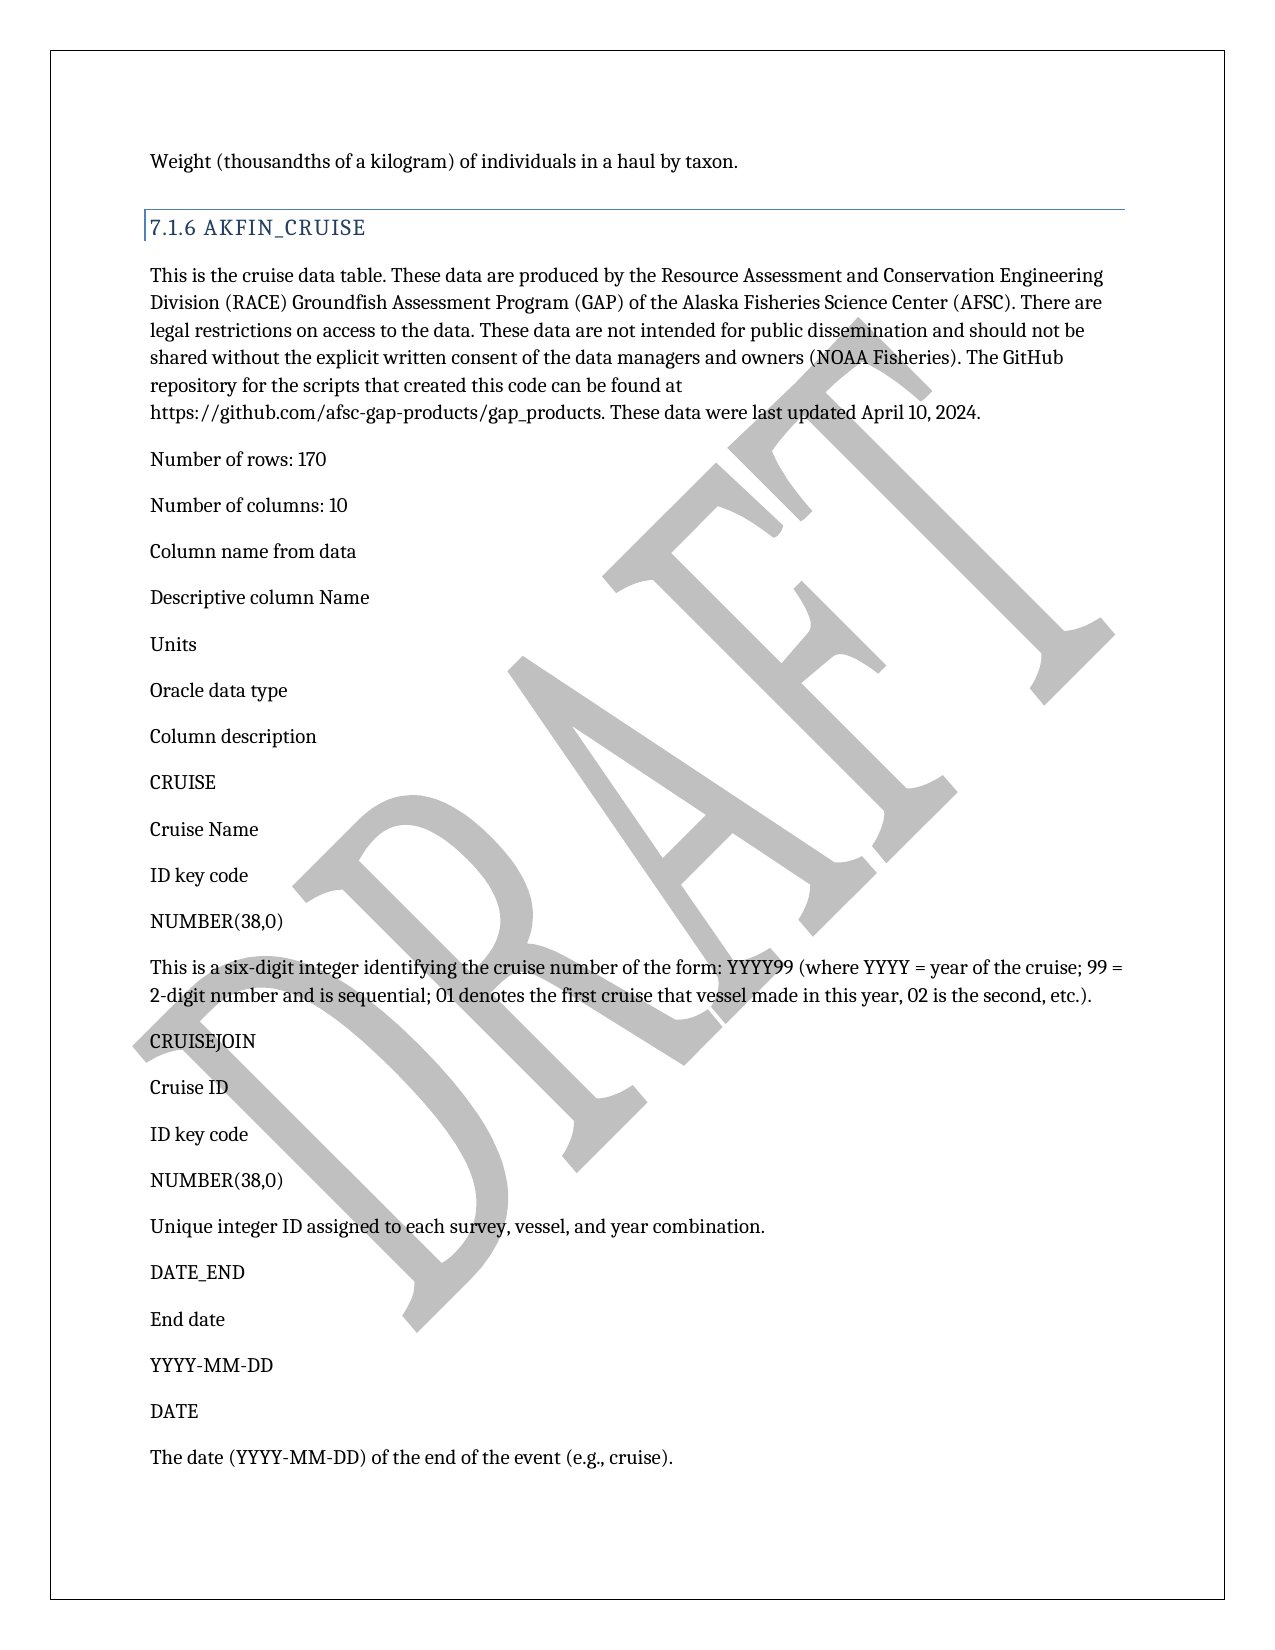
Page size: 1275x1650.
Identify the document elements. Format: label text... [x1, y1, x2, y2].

text Number of columns: 10 [150, 493, 1125, 517]
text NUMBER(38,0) [150, 1168, 1125, 1192]
text Column name from data [150, 540, 1125, 564]
text DATE [150, 1400, 1125, 1424]
text Cruise Name [150, 817, 1125, 841]
text End date [150, 1307, 1125, 1331]
text This is the cruise data table. These data are produced by the Resource Assessment and Conservation Engineering Division (RACE) Groundfish Assessment Program (GAP) of the Alaska Fisheries Science Center (AFSC). There are legal restrictions on access to the data. These data are not intended for public dissemination and should not be shared without the explicit written consent of the data managers and owners (NOAA Fisheries). The GitHub repository for the scripts that created this code can be found at https://github.com/afsc-gap-products/gap_products. These data were last updated April 10, 2024. [150, 263, 1125, 425]
text Descriptive column Name [150, 586, 1125, 610]
text Units [150, 632, 1125, 656]
text Number of rows: 170 [150, 447, 1125, 471]
text YYYY-MM-DD [150, 1353, 1125, 1377]
text Cruise ID [150, 1076, 1125, 1100]
text This is a six-digit integer identifying the cruise number of the form: YYYY99 (where YYYY = year of the cruise; 99 = 2-digit number and is sequential; 01 denotes the first cruise that vessel made in this year, 02 is the second, etc.). [150, 956, 1125, 1007]
text CRUISE [150, 771, 1125, 795]
text Oracle data type [150, 678, 1125, 702]
text Column description [150, 725, 1125, 749]
text NUMBER(38,0) [150, 910, 1125, 934]
text ID key code [150, 863, 1125, 887]
text DATE_END [150, 1261, 1125, 1285]
text CRUISEJOIN [150, 1030, 1125, 1054]
text ID key code [150, 1122, 1125, 1146]
text Weight (thousandths of a kilogram) of individuals in a haul by taxon. [150, 150, 1125, 174]
subtitle 7.1.6 AKFIN_CRUISE [146, 210, 1125, 241]
text Unique integer ID assigned to each survey, vessel, and year combination. [150, 1215, 1125, 1239]
text The date (YYYY-MM-DD) of the end of the event (e.g., cruise). [150, 1446, 1125, 1470]
